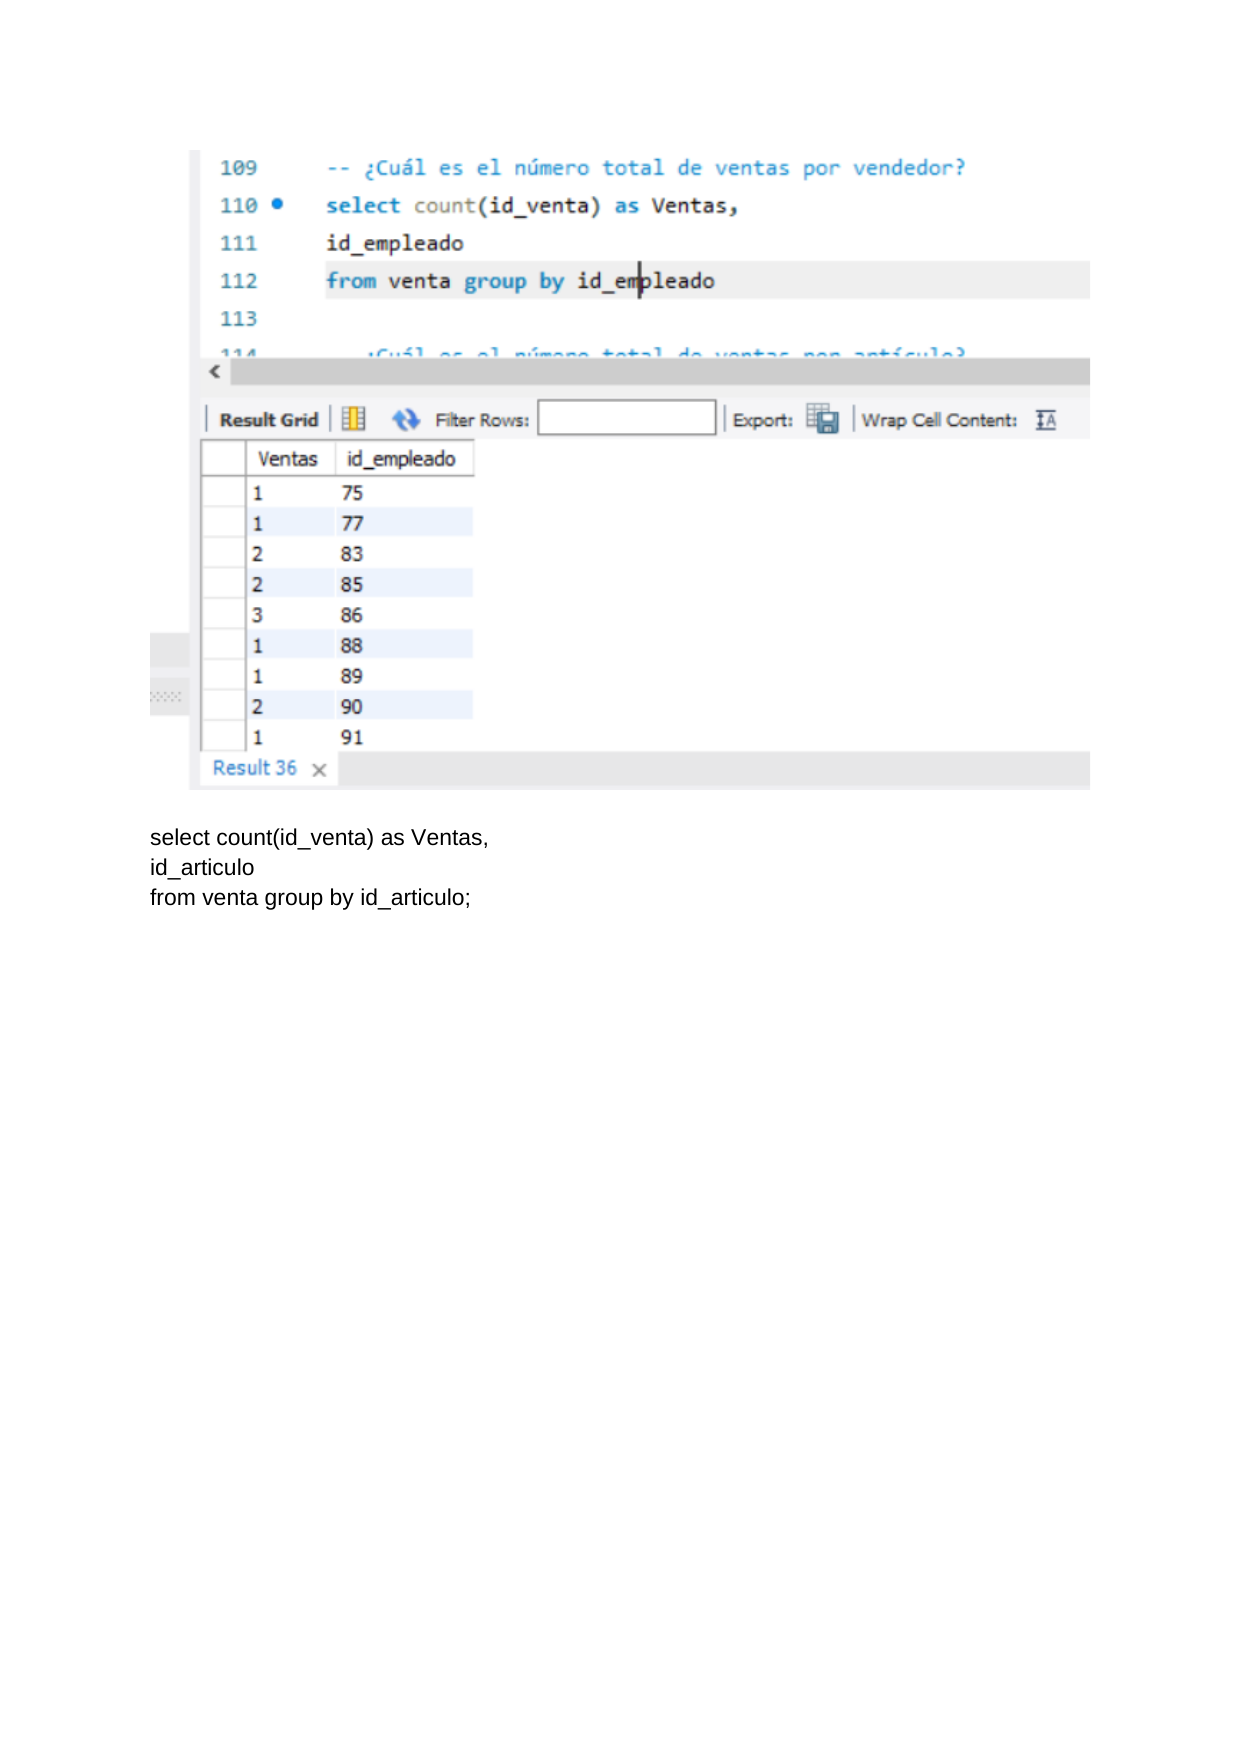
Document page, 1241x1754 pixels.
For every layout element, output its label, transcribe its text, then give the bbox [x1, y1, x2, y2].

text select count(id_venta) as Ventas, [150, 824, 1090, 850]
text from venta group by id_articulo; [150, 884, 1090, 910]
text id_articulo [150, 854, 1090, 880]
picture [150, 150, 1091, 790]
